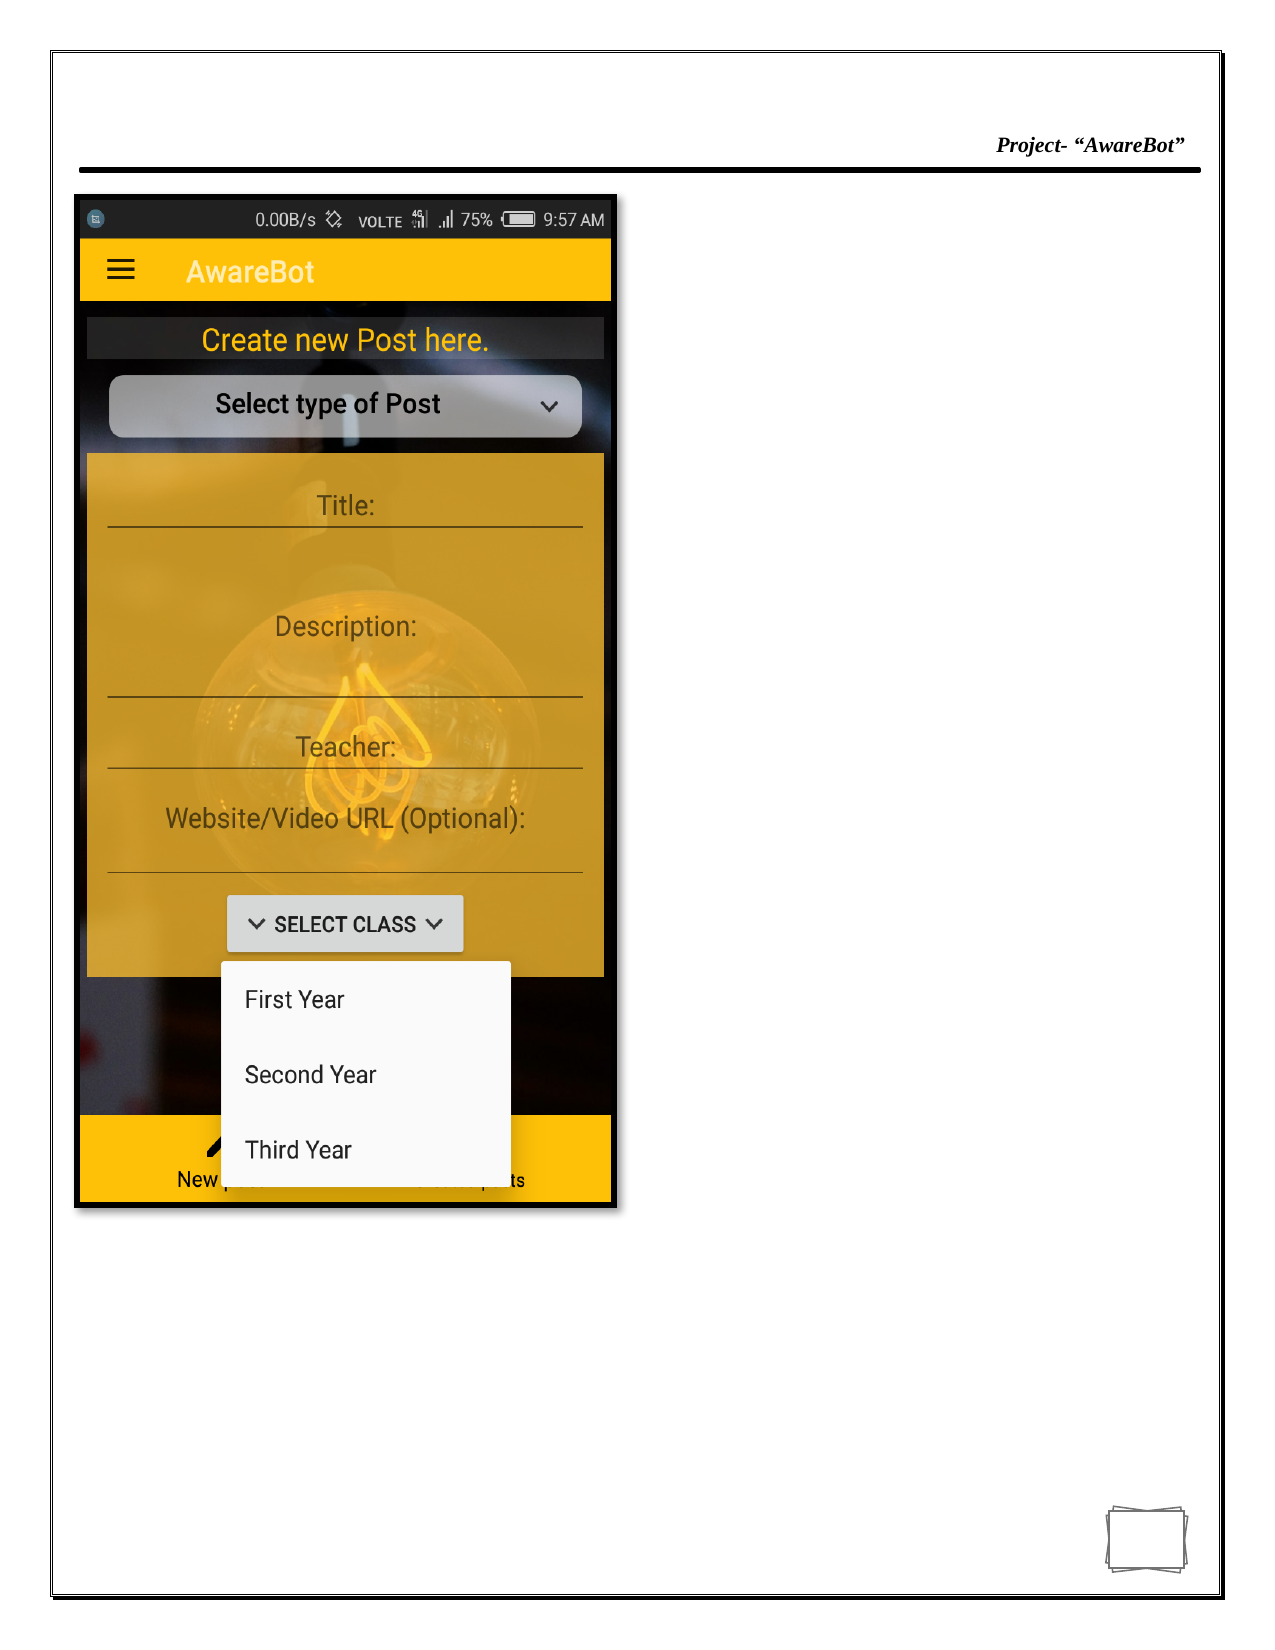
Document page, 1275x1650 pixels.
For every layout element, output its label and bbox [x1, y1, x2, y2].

picture [80, 200, 611, 1202]
